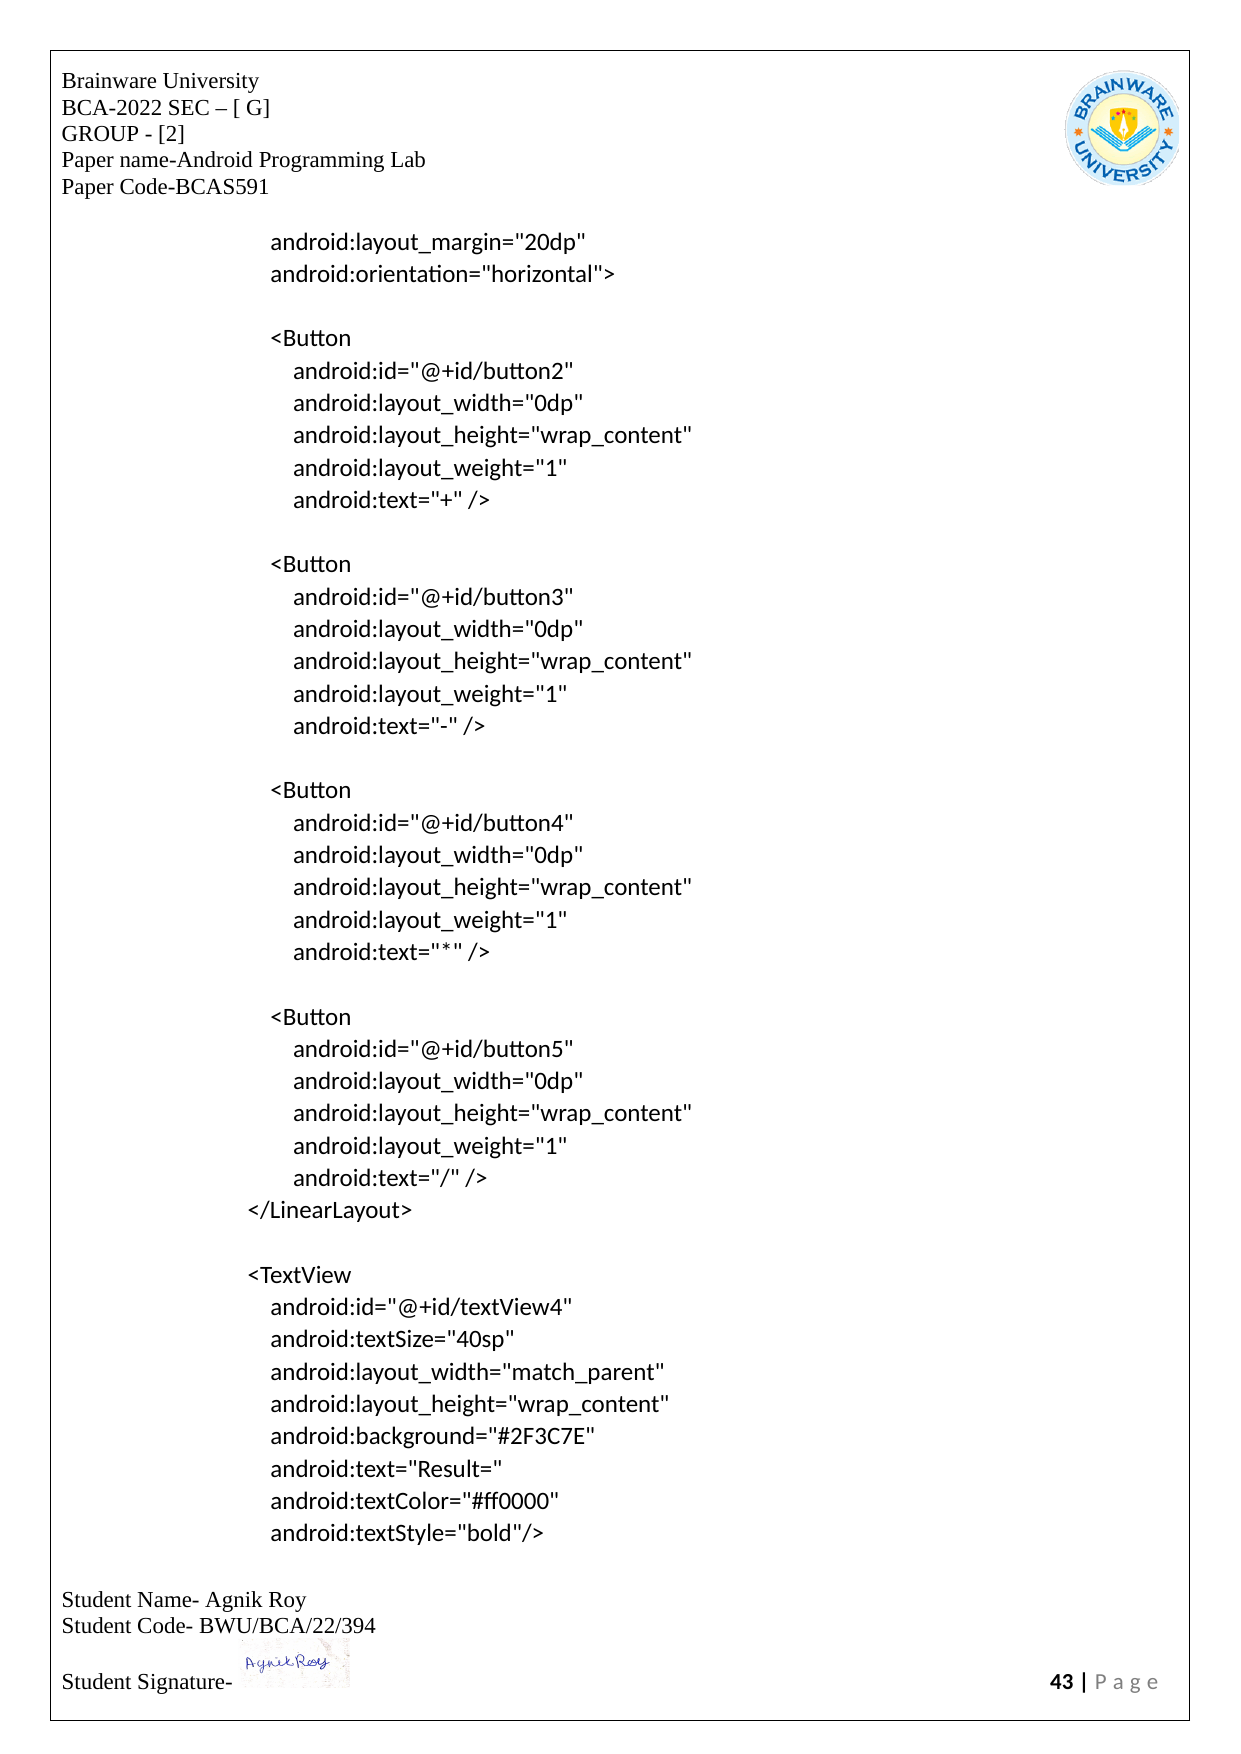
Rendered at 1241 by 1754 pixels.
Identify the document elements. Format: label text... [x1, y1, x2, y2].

text android:layout_weight="1" [225, 678, 1181, 708]
text android:layout_height="wrap_content" [225, 1097, 1181, 1128]
text android:layout_margin="20dp" [225, 226, 1181, 256]
text android:id="@+id/button3" [225, 581, 1181, 611]
text android:layout_width="match_parent" [225, 1356, 1181, 1386]
text android:id="@+id/button4" [225, 807, 1181, 837]
text android:layout_height="wrap_content" [225, 871, 1181, 902]
text android:background="#2F3C7E" [225, 1420, 1181, 1451]
text </LinearLayout> [225, 1194, 1181, 1225]
text android:text="+" /> [225, 484, 1181, 514]
text <Button [225, 322, 1181, 353]
text android:text="Result=" [225, 1453, 1181, 1483]
text android:layout_width="0dp" [225, 1065, 1181, 1096]
text android:id="@+id/button2" [225, 355, 1181, 385]
text <Button [225, 548, 1181, 579]
text <Button [225, 774, 1181, 805]
text android:layout_weight="1" [225, 452, 1181, 482]
picture [238, 1638, 350, 1688]
text android:layout_height="wrap_content" [225, 1388, 1181, 1419]
text android:text="-" /> [225, 710, 1181, 741]
text android:layout_height="wrap_content" [225, 419, 1181, 450]
text android:id="@+id/textView4" [225, 1291, 1181, 1322]
text android:layout_width="0dp" [225, 613, 1181, 644]
text android:layout_width="0dp" [225, 839, 1181, 870]
text android:textColor="#ff0000" [225, 1485, 1181, 1516]
text android:layout_weight="1" [225, 904, 1181, 934]
text android:id="@+id/button5" [225, 1033, 1181, 1063]
text android:text="*" /> [225, 936, 1181, 967]
text <Button [225, 1001, 1181, 1031]
text android:text="/" /> [225, 1162, 1181, 1193]
text android:orientation="horizontal"> [225, 258, 1181, 288]
text <TextView [225, 1259, 1181, 1289]
text android:textSize="40sp" [225, 1323, 1181, 1354]
text android:layout_weight="1" [225, 1130, 1181, 1160]
text android:layout_height="wrap_content" [225, 645, 1181, 676]
text android:textStyle="bold"/> [225, 1517, 1181, 1548]
text android:layout_width="0dp" [225, 387, 1181, 418]
picture [1064, 70, 1180, 186]
